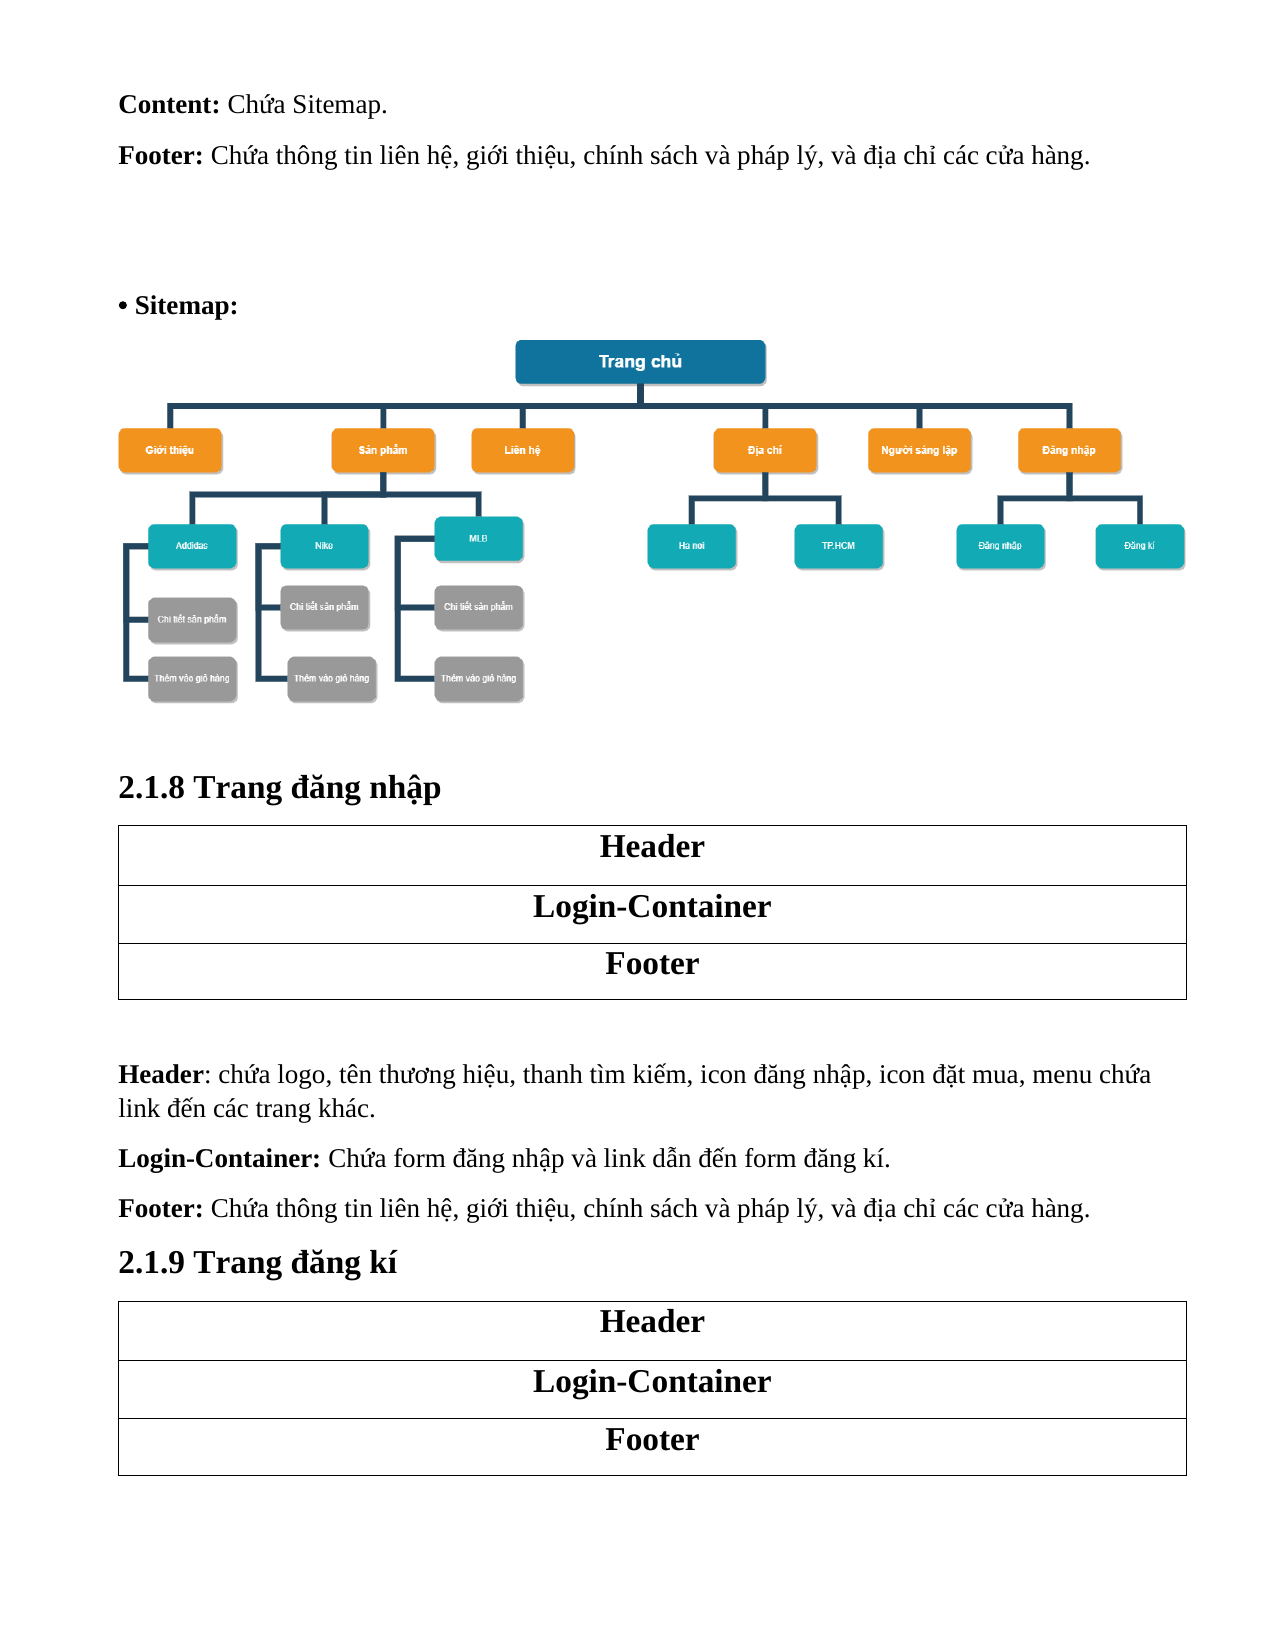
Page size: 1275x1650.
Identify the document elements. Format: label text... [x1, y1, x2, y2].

table_cell Login-Container [119, 886, 1186, 943]
text Login-Container: Chứa form đăng nhập và link dẫn đến form đăng kí. [118, 1142, 1186, 1173]
text Header: chứa logo, tên thương hiệu, thanh tìm kiếm, icon đăng nhập, icon đặt mua, menu chứa link đến các trang khác. [118, 1058, 1186, 1123]
text Footer: Chứa thông tin liên hệ, giới thiệu, chính sách và pháp lý, và địa chỉ các cửa hàng. [118, 139, 1186, 170]
text 2.1.8 Trang đăng nhập [118, 767, 1186, 806]
text 2.1.9 Trang đăng kí [118, 1243, 1186, 1281]
table_header Header [119, 1302, 1186, 1360]
table_cell Login-Container [119, 1361, 1186, 1418]
picture [118, 340, 1187, 704]
text Footer: Chứa thông tin liên hệ, giới thiệu, chính sách và pháp lý, và địa chỉ các cửa hàng. [118, 1192, 1186, 1223]
table_cell Footer [119, 1419, 1186, 1475]
table_cell Footer [119, 944, 1186, 999]
text Sitemap: [118, 289, 1186, 321]
table_header Header [119, 826, 1186, 885]
text Content: Chứa Sitemap. [118, 89, 1186, 120]
